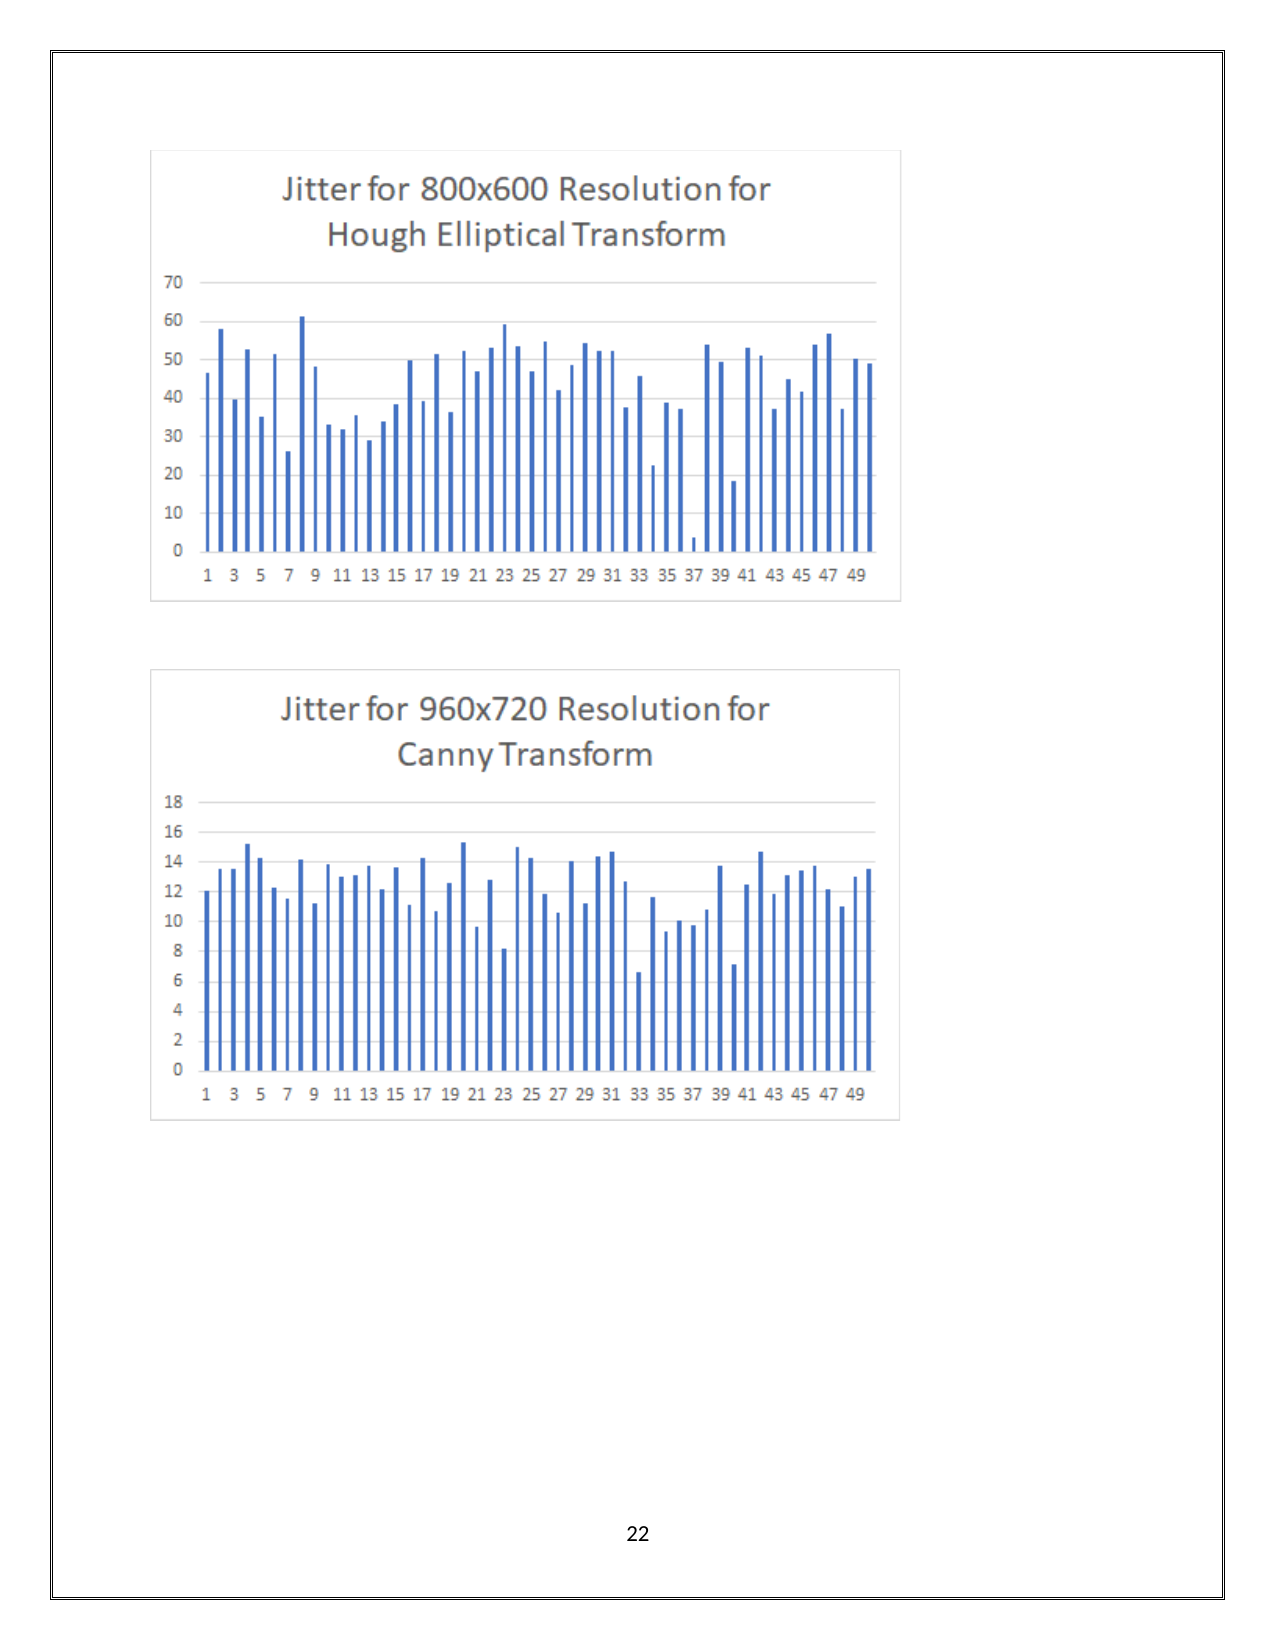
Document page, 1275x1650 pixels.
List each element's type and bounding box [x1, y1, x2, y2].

picture [150, 669, 901, 1121]
picture [150, 150, 902, 602]
